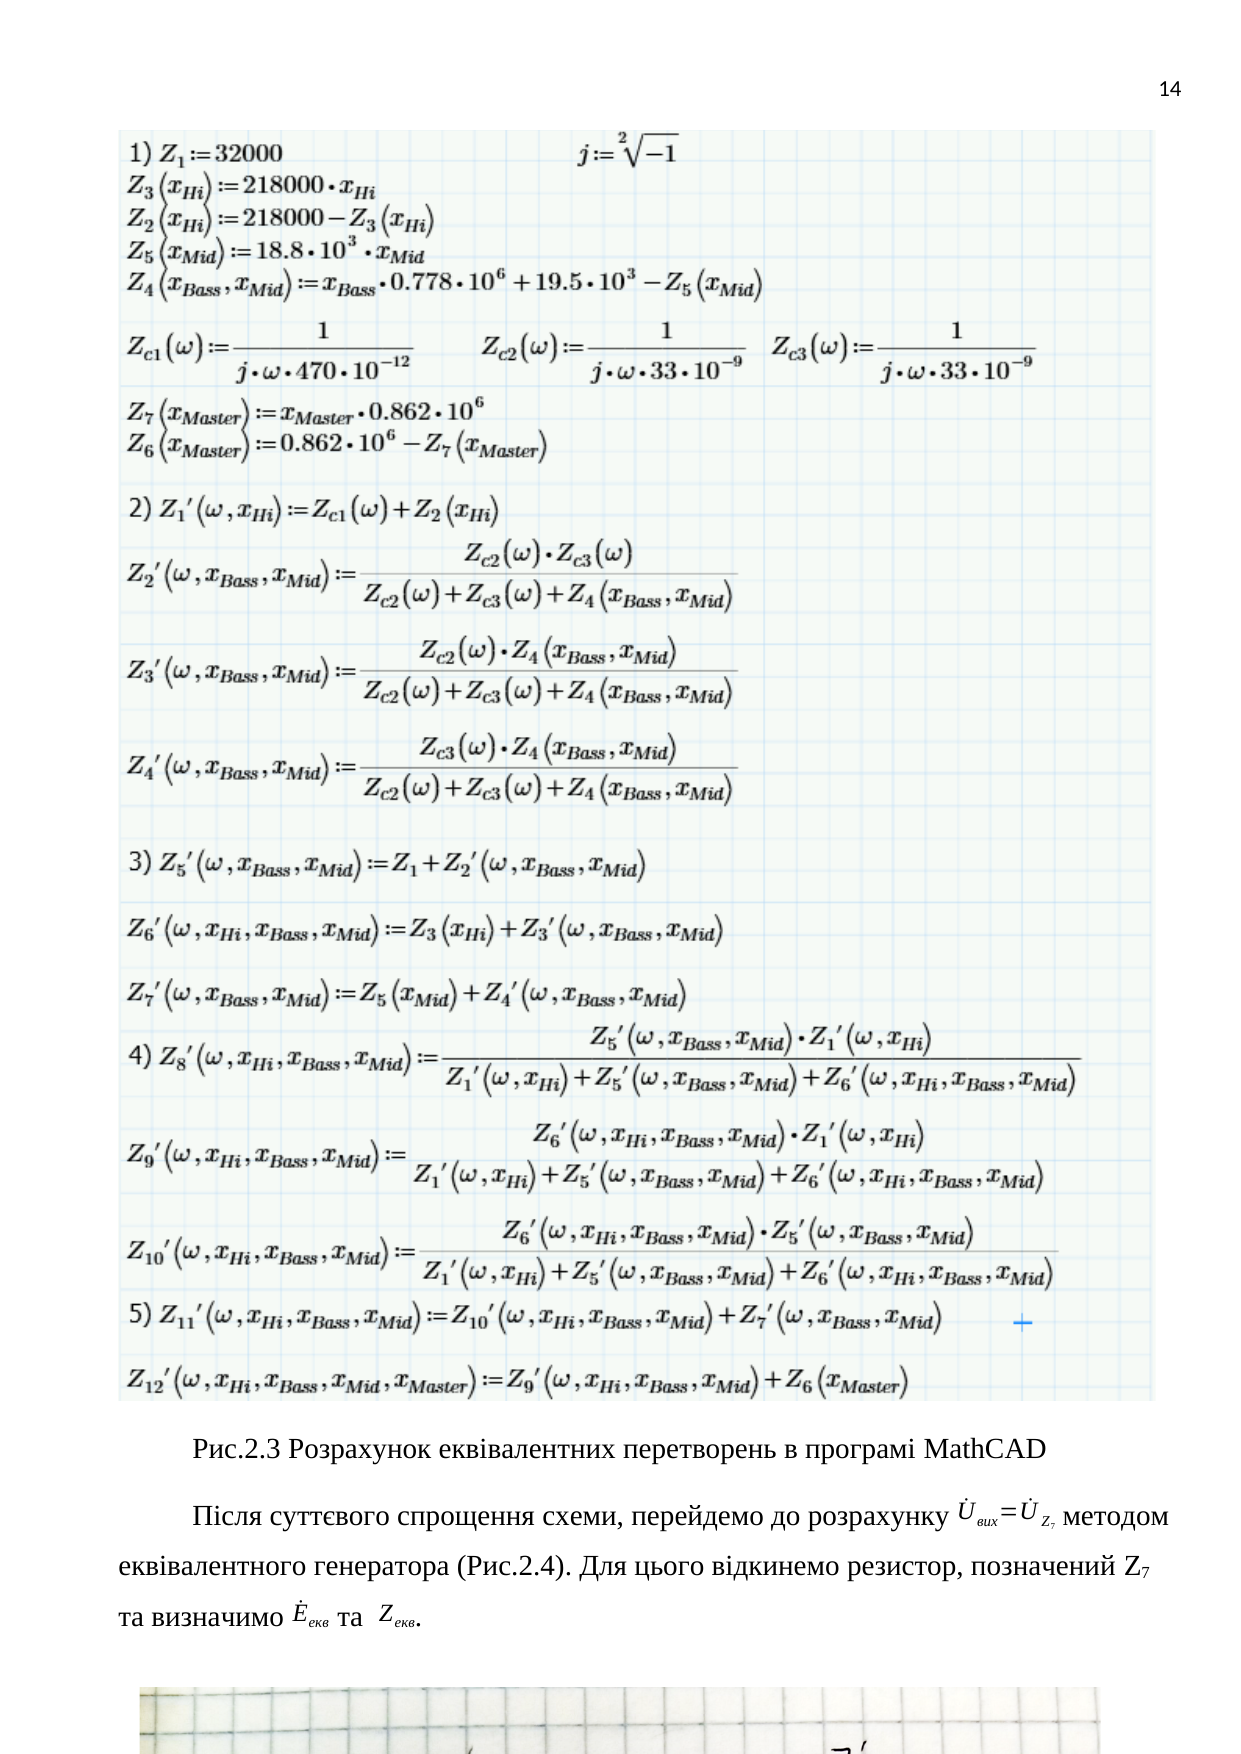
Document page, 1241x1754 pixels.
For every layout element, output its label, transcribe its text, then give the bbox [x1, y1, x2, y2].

picture [118, 130, 1156, 1401]
text Рис.2.3 Розрахунок еквівалентних перетворень в програмі MathCAD [118, 1431, 1181, 1464]
picture [139, 1687, 1101, 1754]
text Після суттєвого спрощення схеми, перейдемо до розрахунку методом еквівалентного генератора (Рис.2.4). Для цього відкинемо резистор, позначений Z7 та визначимо та . [118, 1498, 1181, 1632]
